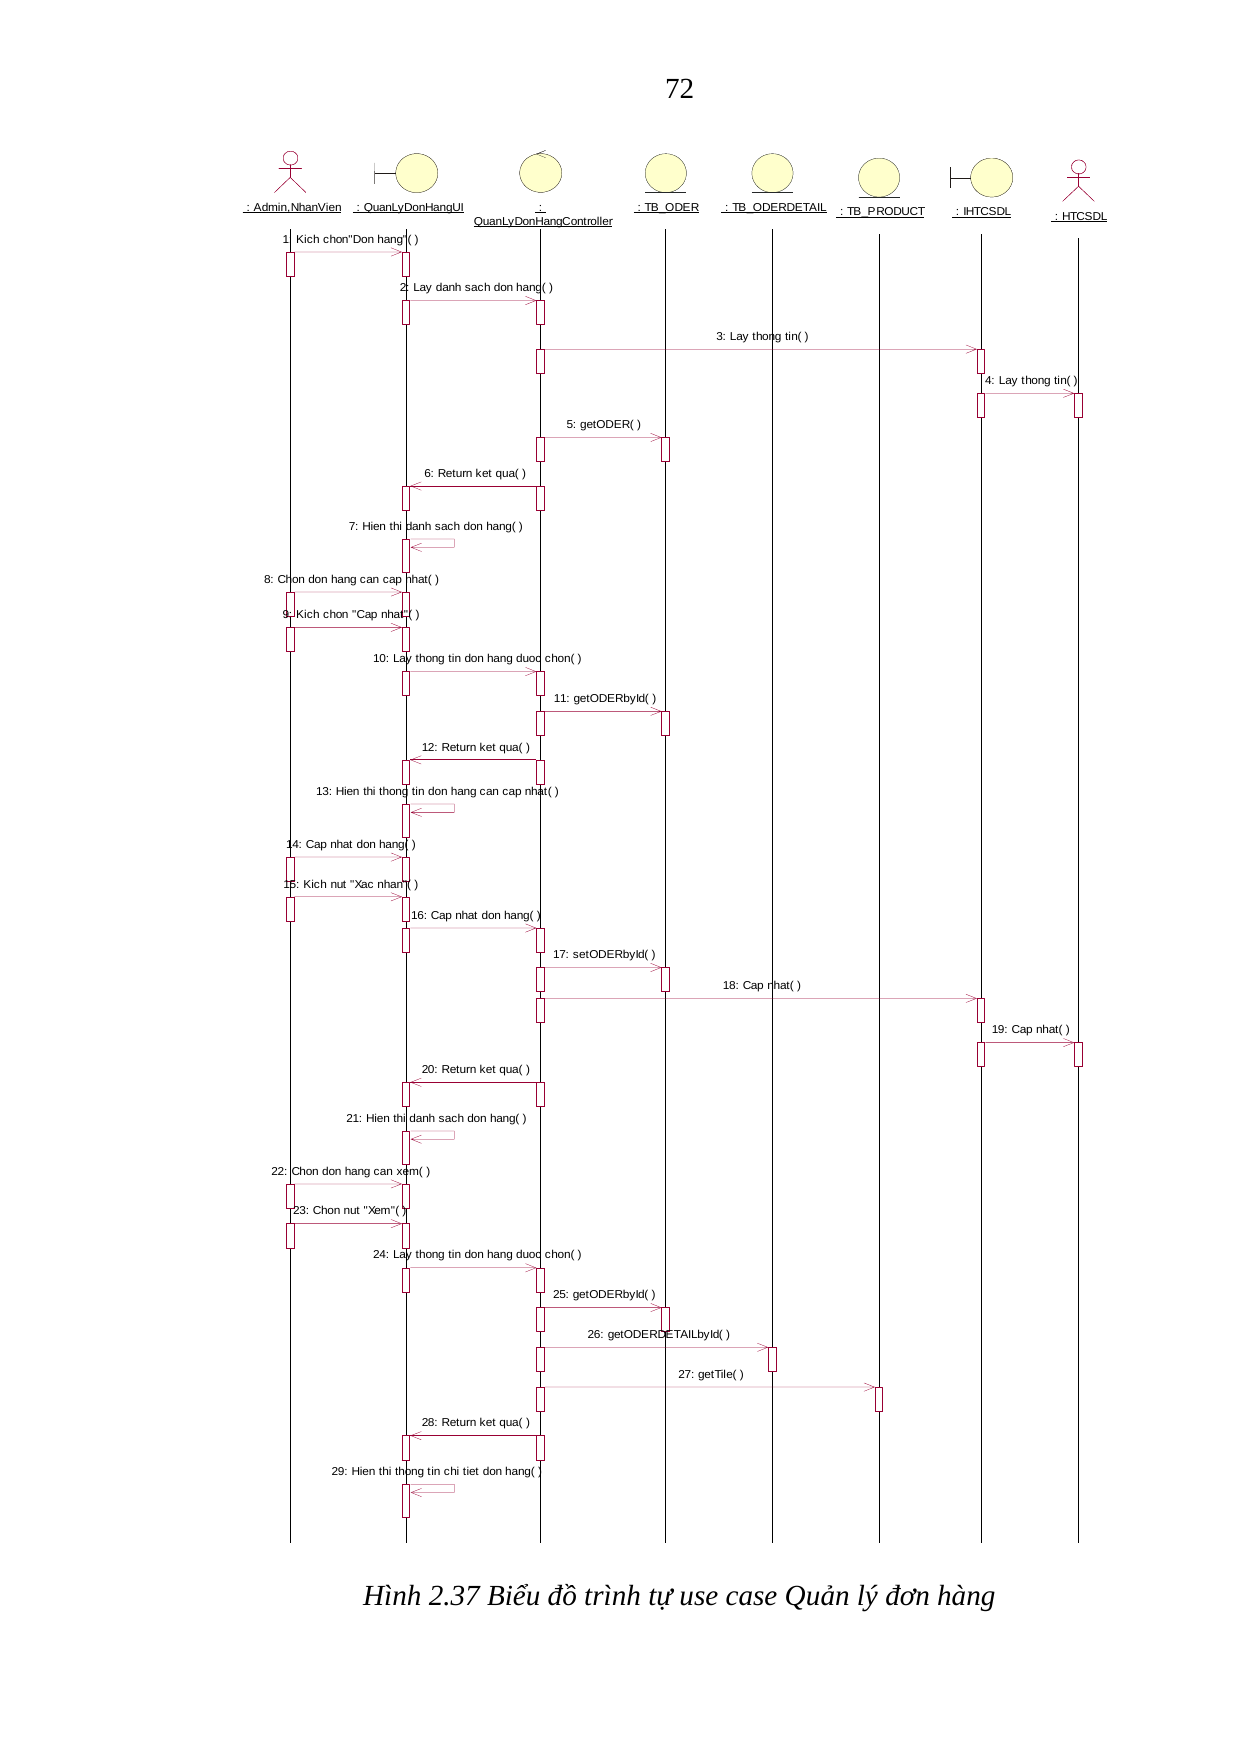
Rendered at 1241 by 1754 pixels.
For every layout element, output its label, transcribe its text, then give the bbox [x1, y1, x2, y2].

text Hình 2.37 Biểu đồ trình tự use case Quản lý đơn hàng [207, 1578, 1122, 1612]
